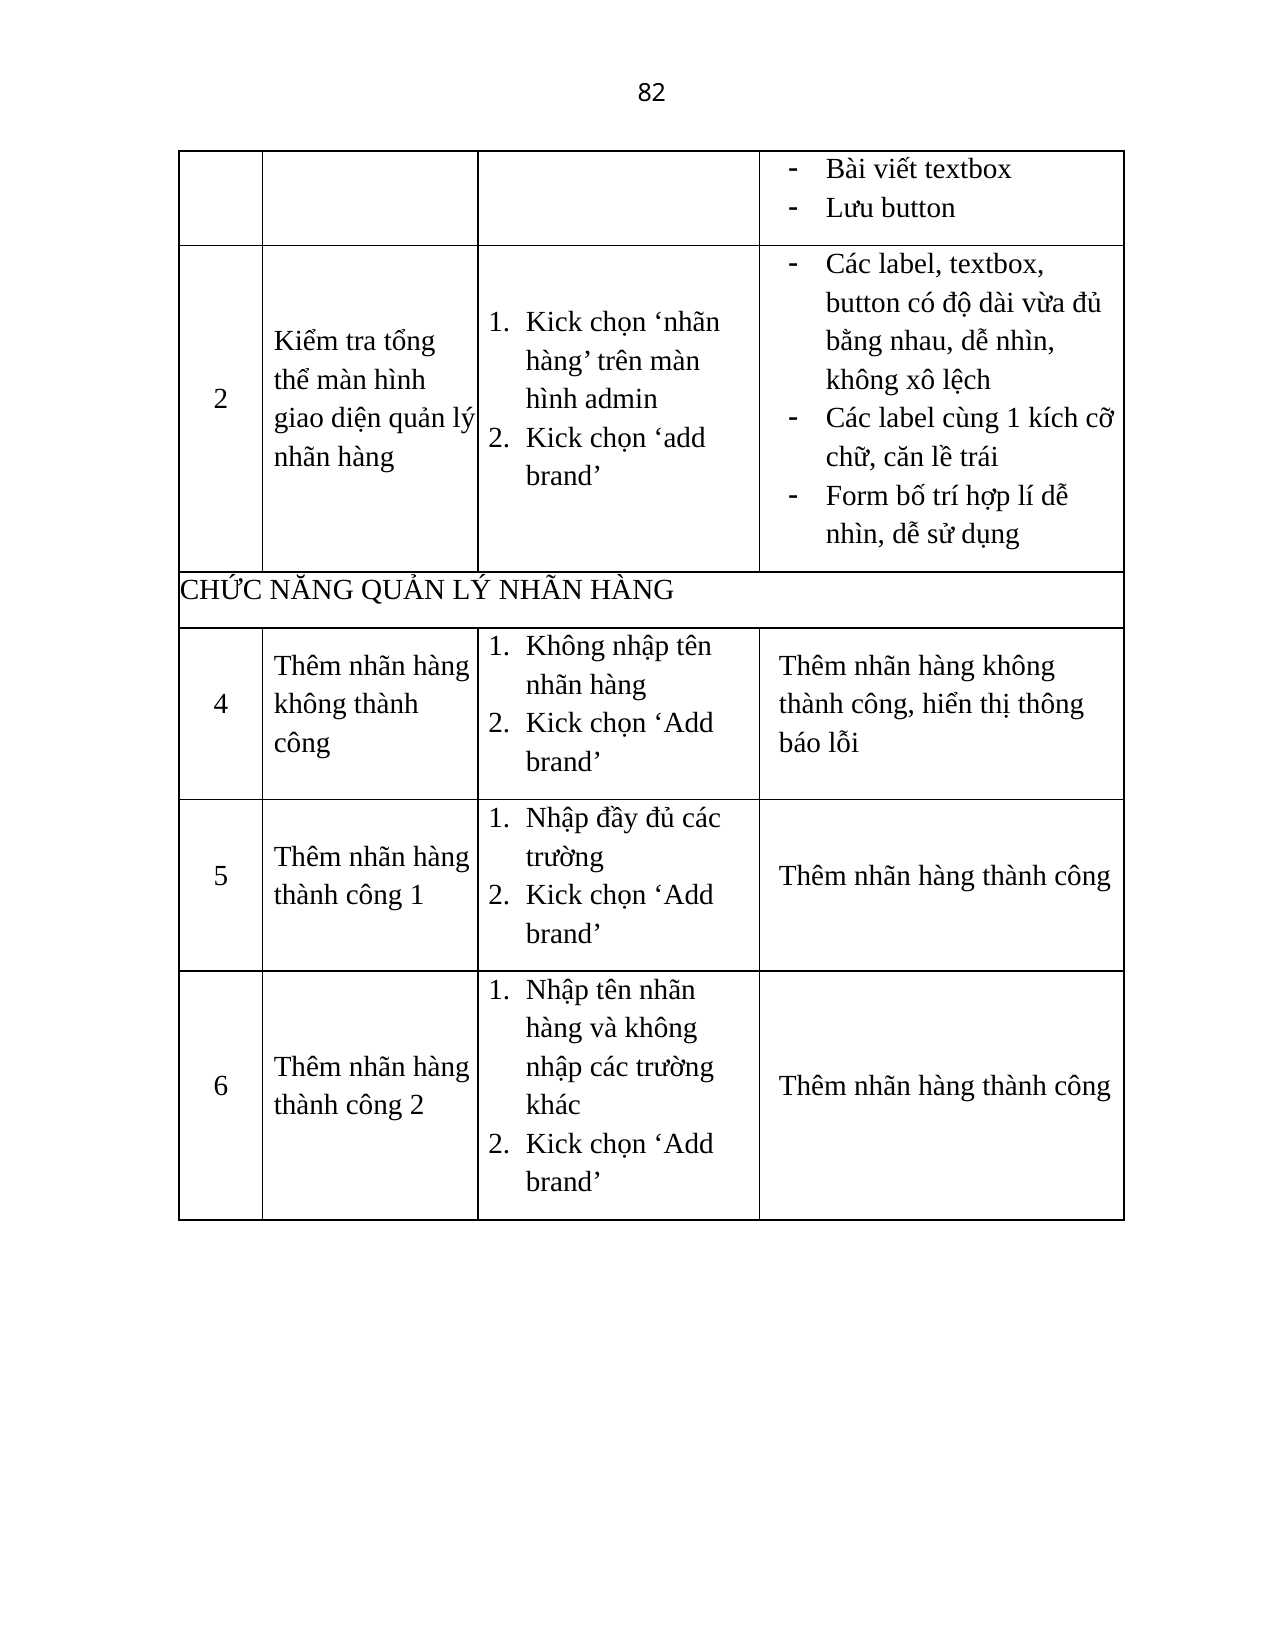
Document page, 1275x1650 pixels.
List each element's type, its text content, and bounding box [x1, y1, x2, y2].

table_cell Thêm nhãn hàng thành công 1 [263, 800, 477, 970]
table_cell 5 [180, 800, 262, 970]
table_cell Nhập tên nhãn hàng và không nhập các trường khác Kick chọn ‘Add brand’ [479, 972, 759, 1219]
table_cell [263, 152, 477, 245]
table_cell Thêm nhãn hàng thành công [760, 800, 1123, 970]
table_cell Thêm nhãn hàng không thành công [263, 629, 477, 799]
table_cell CHỨC NĂNG QUẢN LÝ NHÃN HÀNG [180, 573, 1123, 627]
table_cell Không nhập tên nhãn hàng Kick chọn ‘Add brand’ [479, 629, 759, 799]
table_cell 6 [180, 972, 262, 1219]
table_cell Thêm nhãn hàng không thành công, hiển thị thông báo lỗi [760, 629, 1123, 799]
table_cell 1 [180, 152, 262, 245]
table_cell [760, 152, 1123, 245]
table_cell Kiểm tra tổng thể màn hình giao diện quản lý nhãn hàng [263, 246, 477, 571]
table_cell 4 [180, 629, 262, 799]
table_cell Thêm nhãn hàng thành công 2 [263, 972, 477, 1219]
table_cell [479, 152, 759, 245]
table_cell 2 [180, 246, 262, 571]
table_cell Thêm nhãn hàng thành công [760, 972, 1123, 1219]
table_cell Nhập đầy đủ các trường Kick chọn ‘Add brand’ [479, 800, 759, 970]
table_cell Kick chọn ‘nhãn hàng’ trên màn hình admin Kick chọn ‘add brand’ [479, 246, 759, 571]
table_cell Các label, textbox, button có độ dài vừa đủ bằng nhau, dễ nhìn, không xô lệch Các label cùng 1 kích cỡ chữ, căn lề trái Form bố trí hợp lí dễ nhìn, dễ sử dụng [760, 246, 1123, 571]
